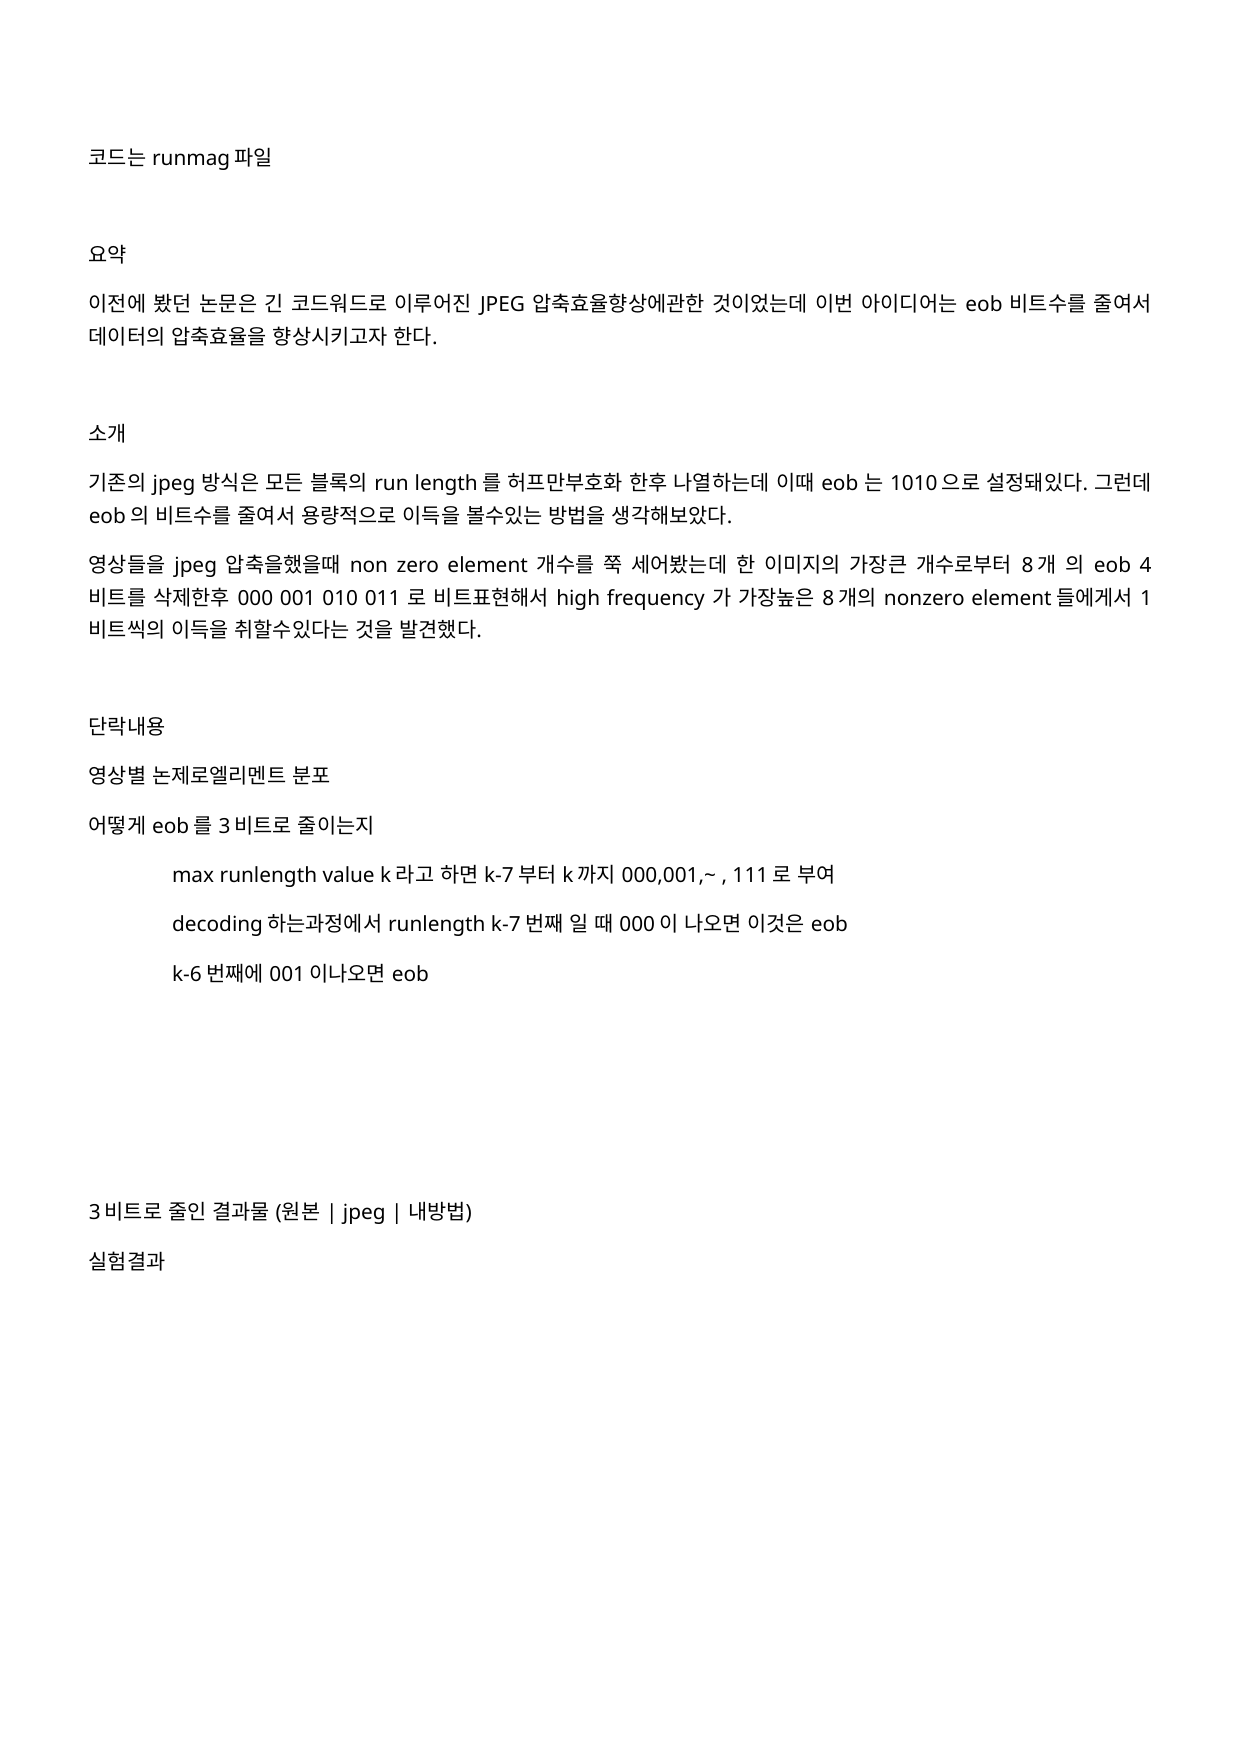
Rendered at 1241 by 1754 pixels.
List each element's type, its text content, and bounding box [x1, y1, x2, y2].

text 코드는 runmag파일 [88, 142, 1152, 172]
text 단락내용 [88, 710, 1152, 741]
text 실험결과 [88, 1245, 1152, 1275]
text 기존의 jpeg 방식은 모든 블록의 run length를 허프만부호화 한후 나열하는데 이때 eob 는 1010으로 설정돼있다. 그런데 eob의 비트수를 줄여서 용량적으로 이득을 볼수있는 방법을 생각해보았다. [88, 466, 1152, 529]
text 소개 [88, 417, 1152, 447]
text max runlength value k라고 하면 k-7부터 k까지 000,001,~ , 111로 부여 [88, 858, 1152, 889]
text 영상들을 jpeg 압축을했을때 non zero element 개수를 쭉 세어봤는데 한 이미지의 가장큰 개수로부터 8개 의 eob 4비트를 삭제한후 000 001 010 011 로 비트표현해서 high frequency 가 가장높은 8개의 nonzero element들에게서 1비트씩의 이득을 취할수있다는 것을 발견했다. [88, 548, 1152, 644]
text k-6번째에 001이나오면 eob [88, 957, 1152, 987]
text decoding하는과정에서 runlength k-7번째 일 때 000이 나오면 이것은 eob [88, 908, 1152, 938]
text 영상별 논제로엘리멘트 분포 [88, 760, 1152, 790]
text 어떻게 eob를 3비트로 줄이는지 [88, 809, 1152, 839]
text 요약 [88, 238, 1152, 268]
text 이전에 봤던 논문은 긴 코드워드로 이루어진 JPEG 압축효율향상에관한 것이었는데 이번 아이디어는 eob 비트수를 줄여서 데이터의 압축효율을 향상시키고자 한다. [88, 288, 1152, 351]
text 3비트로 줄인 결과물 (원본 | jpeg | 내방법) [88, 1196, 1152, 1226]
